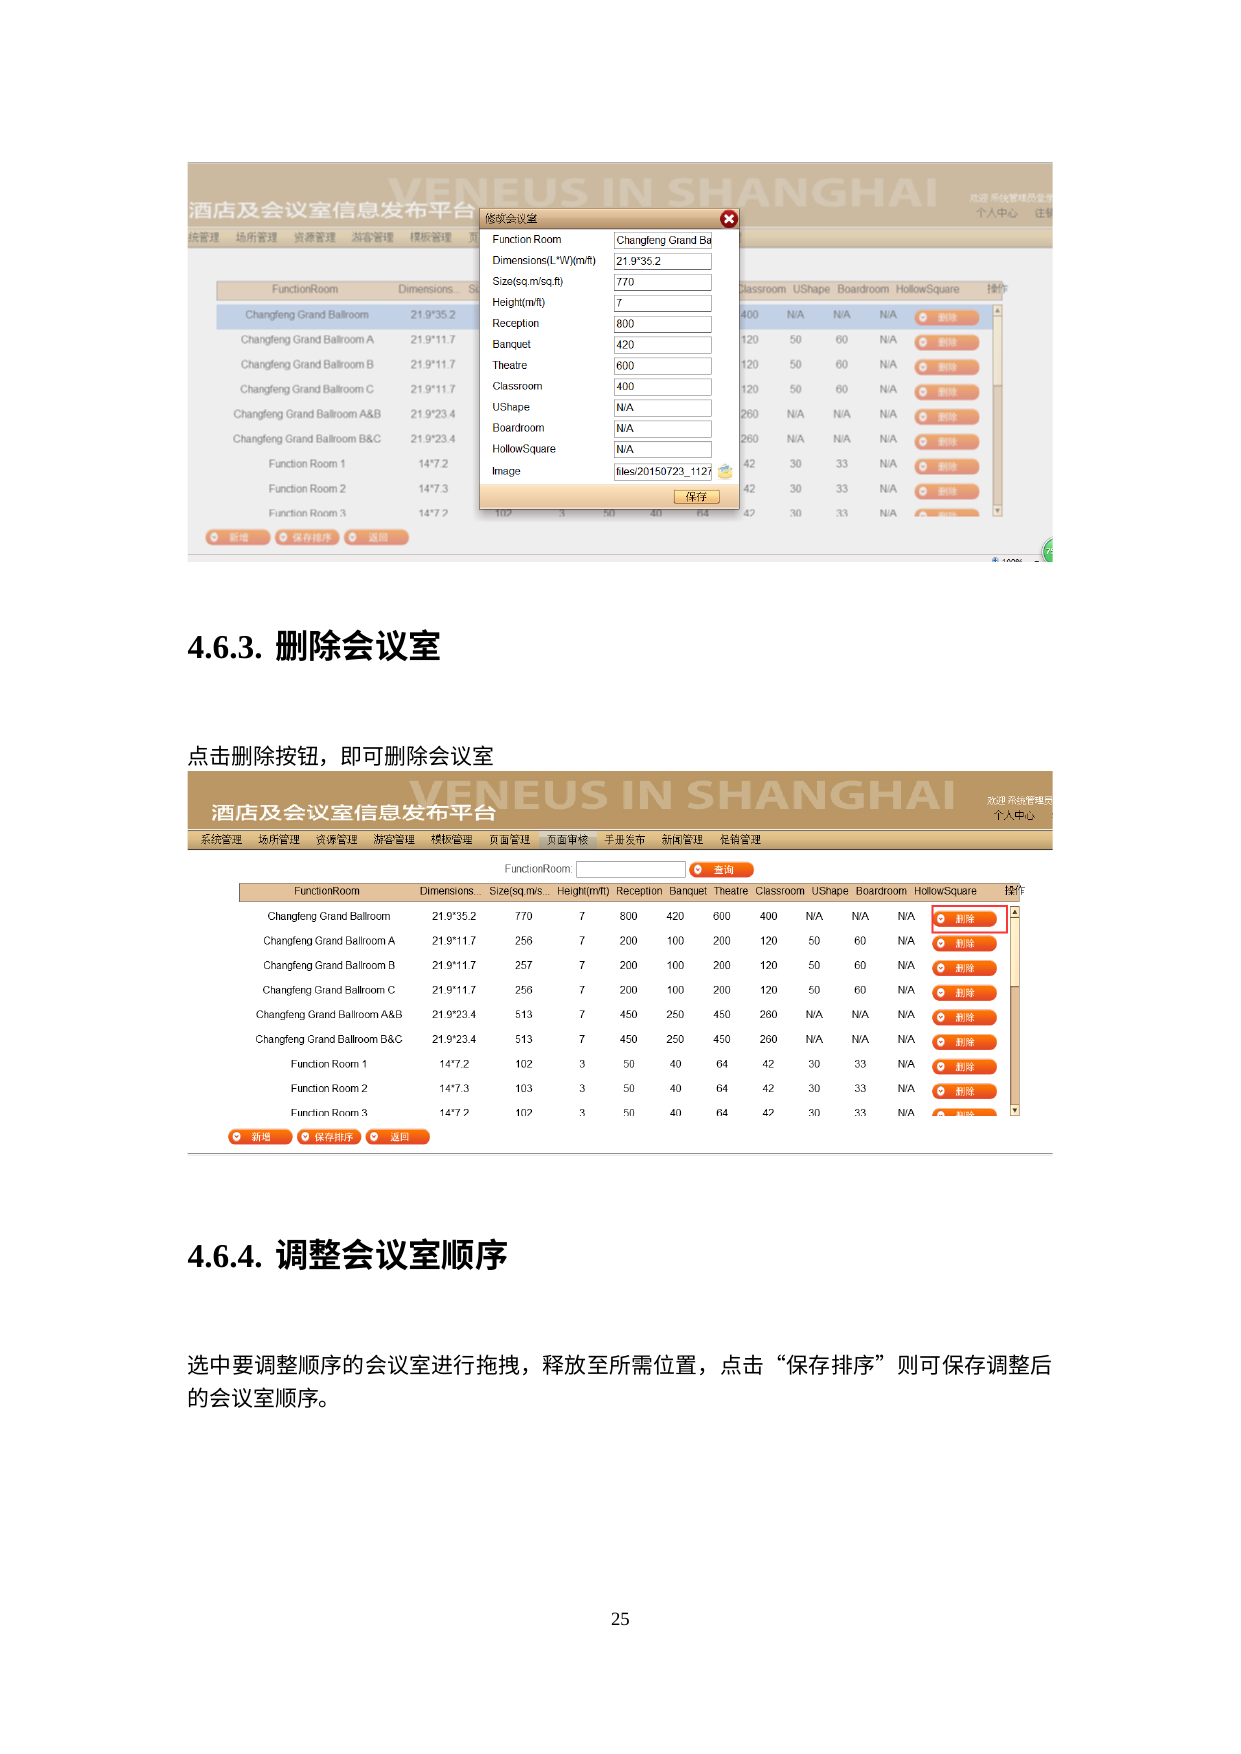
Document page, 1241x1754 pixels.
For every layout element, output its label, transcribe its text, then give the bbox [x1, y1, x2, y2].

subtitle 删除会议室 [187, 612, 1053, 677]
picture [187, 162, 1053, 562]
text 选中要调整顺序的会议室进行拖拽，释放至所需位置，点击“保存排序”则可保存调整后的会议室顺序。 [187, 1348, 1053, 1413]
picture [187, 771, 1053, 1156]
text 点击删除按钮，即可删除会议室 [187, 739, 1053, 771]
subtitle 调整会议室顺序 [187, 1221, 1053, 1286]
